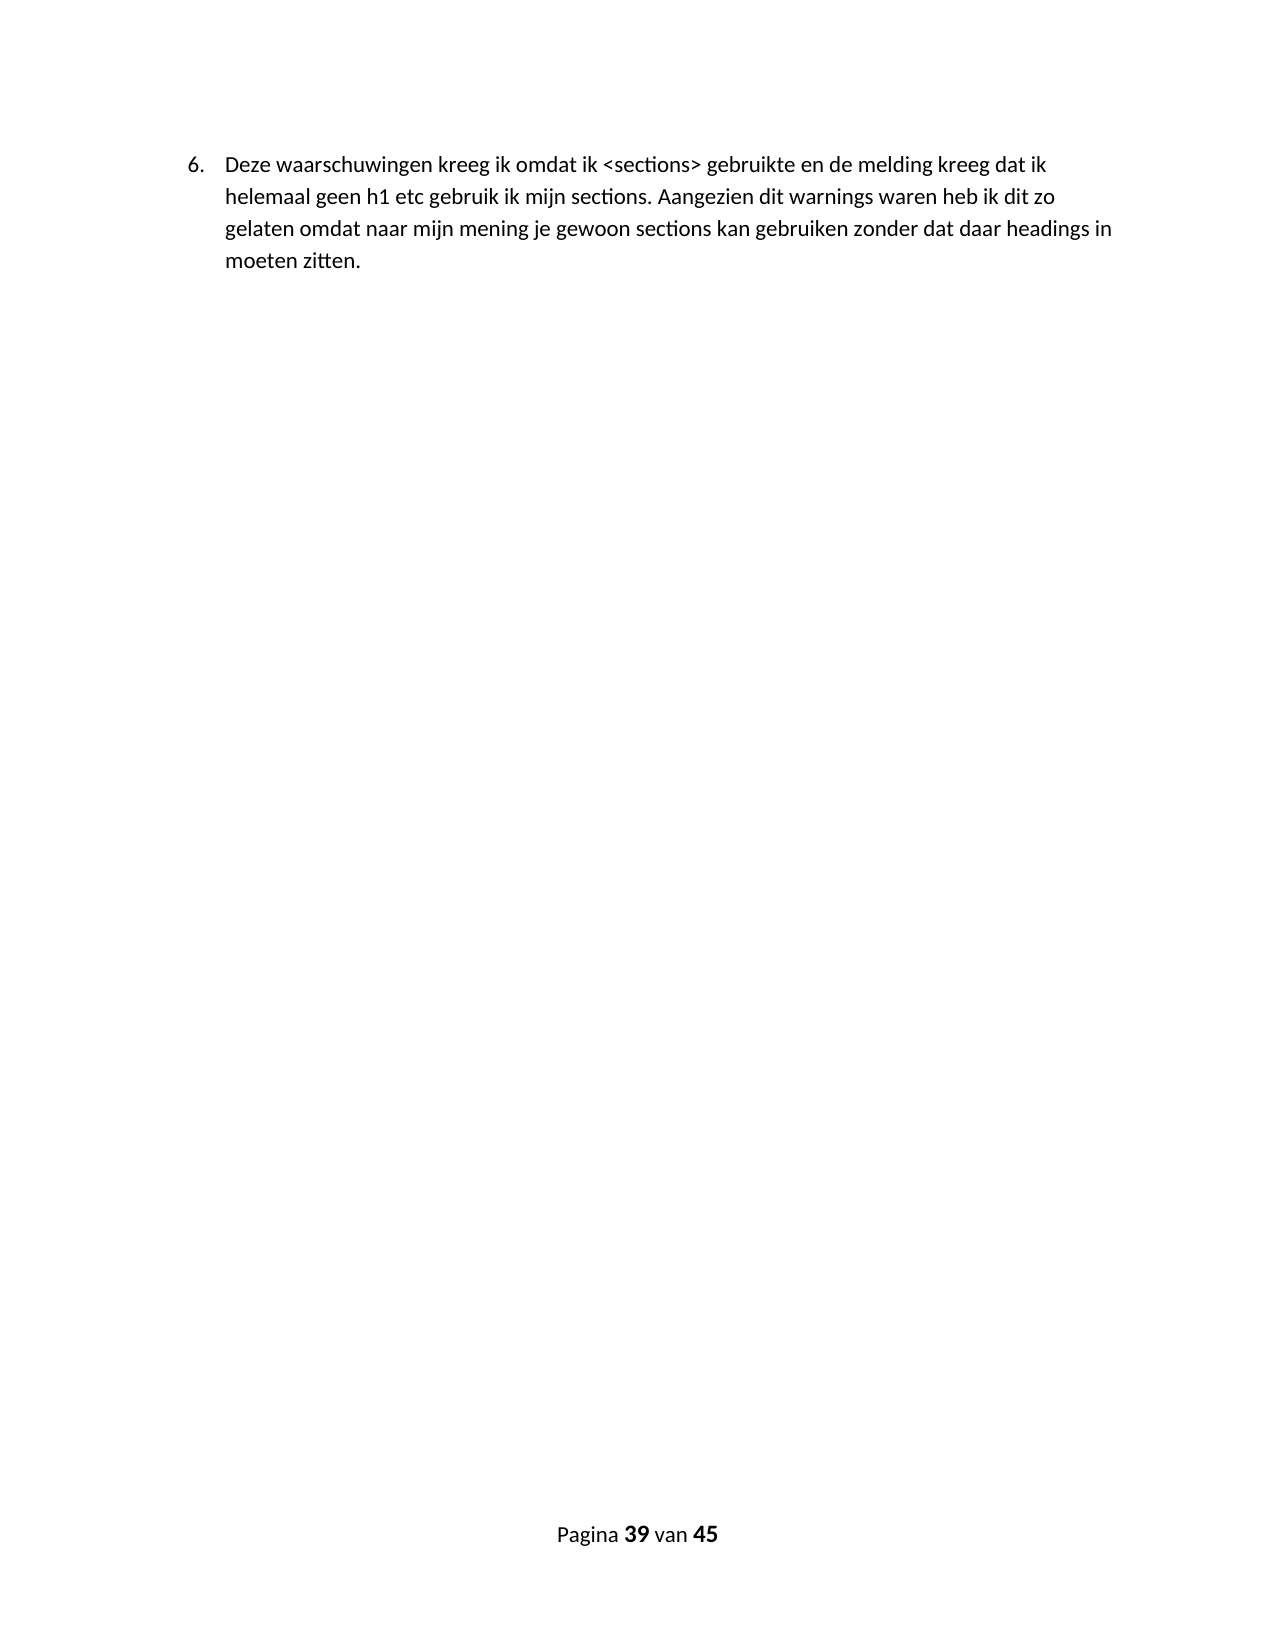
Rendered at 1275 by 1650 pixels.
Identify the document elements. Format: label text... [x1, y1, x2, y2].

list Deze waarschuwingen kreeg ik omdat ik <sections> gebruikte en de melding kreeg dat ik helemaal geen h1 etc gebruik ik mijn sections. Aangezien dit warnings waren heb ik dit zo gelaten omdat naar mijn mening je gewoon sections kan gebruiken zonder dat daar headings in moeten zitten. [187, 150, 1125, 274]
